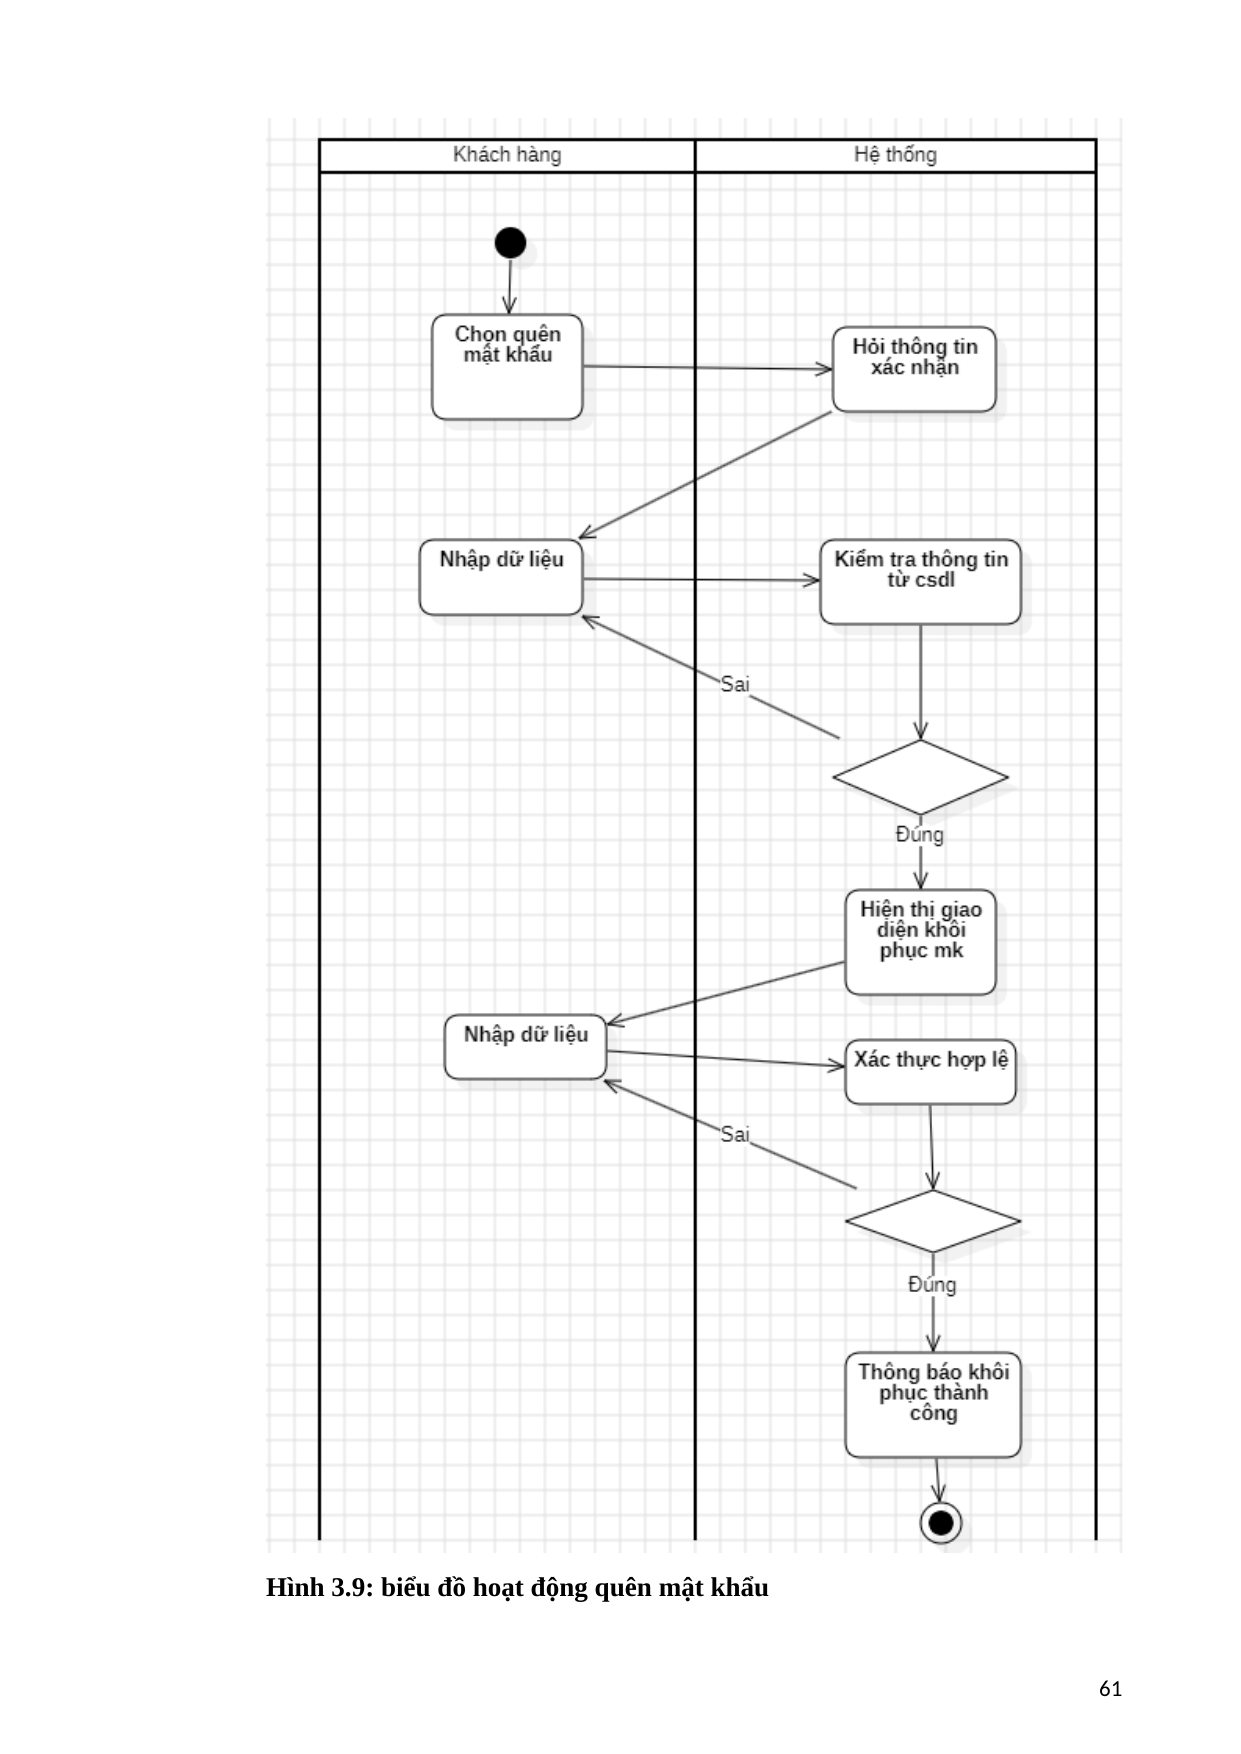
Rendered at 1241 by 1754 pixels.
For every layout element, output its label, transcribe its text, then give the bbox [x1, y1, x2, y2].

picture [265, 118, 1123, 1553]
text Hình 3.9: biểu đồ hoạt động quên mật khẩu [251, 1571, 1122, 1602]
